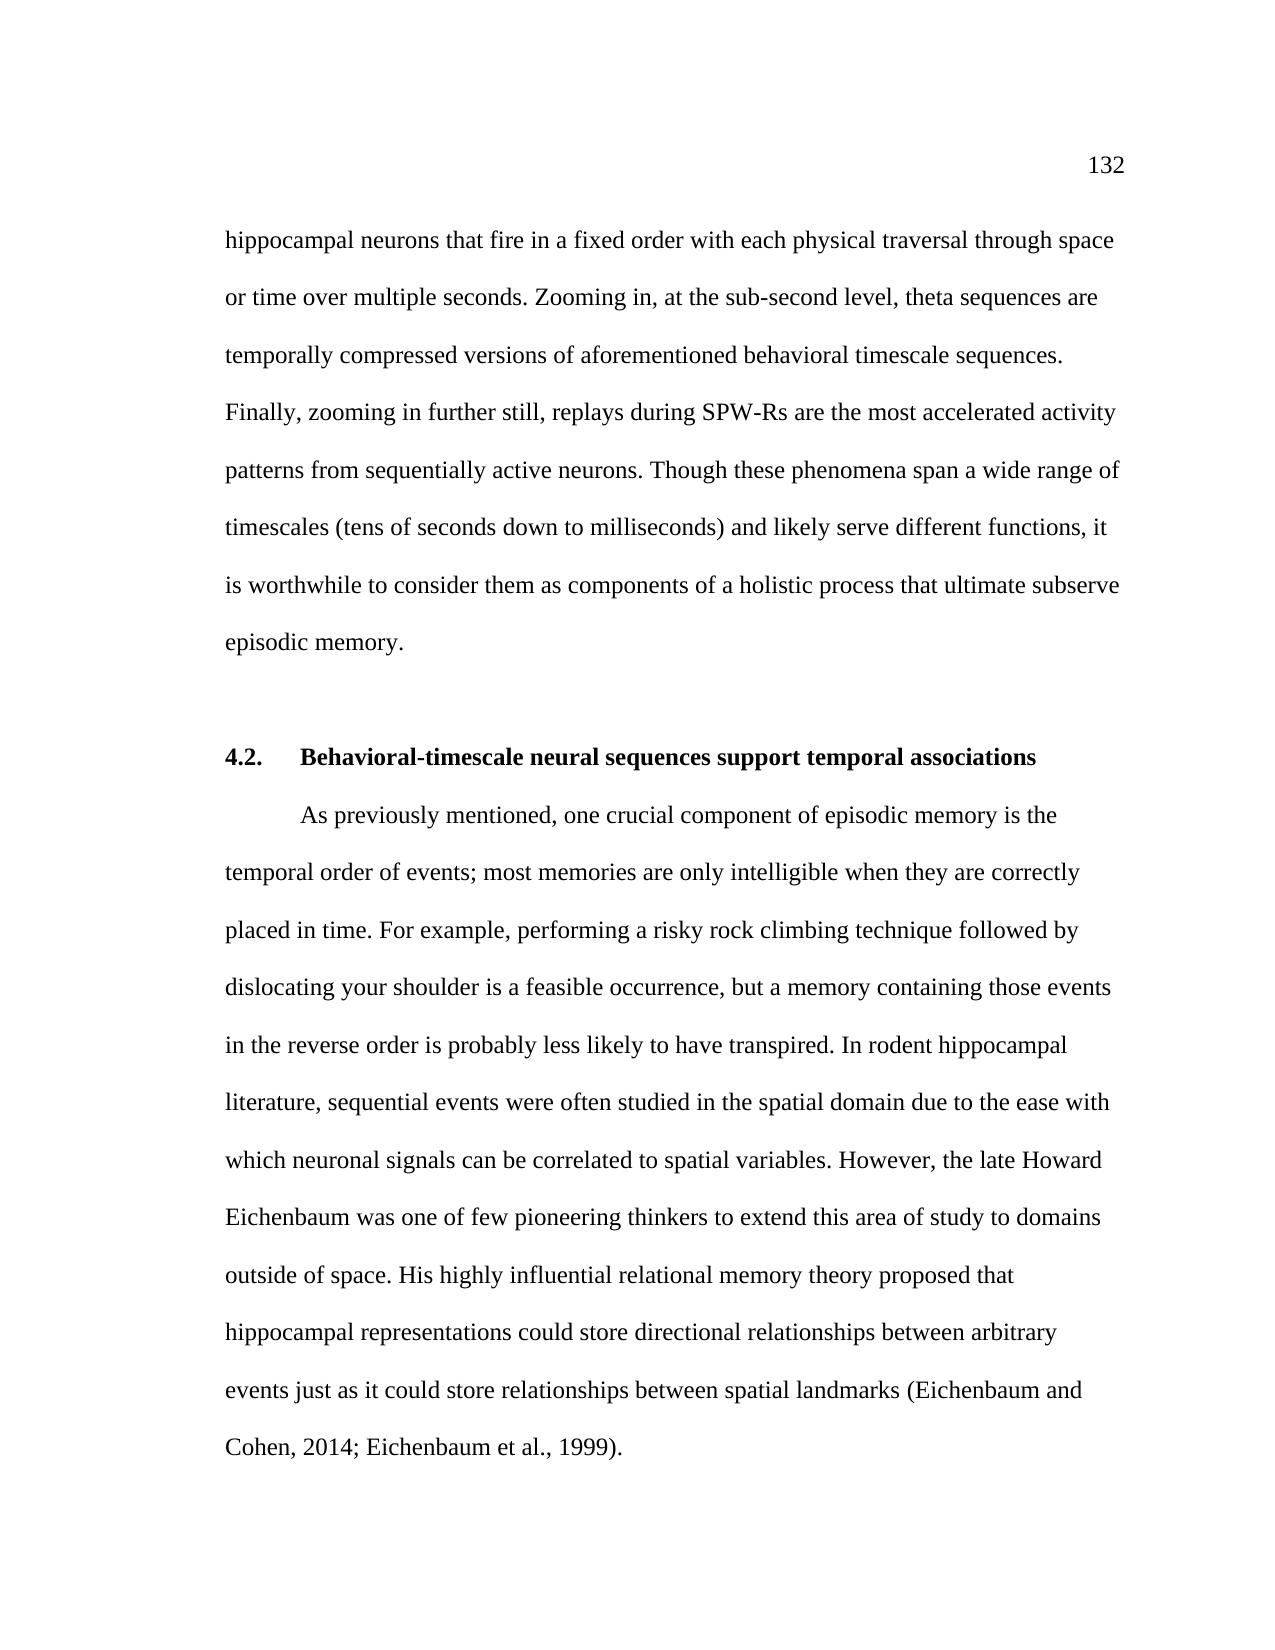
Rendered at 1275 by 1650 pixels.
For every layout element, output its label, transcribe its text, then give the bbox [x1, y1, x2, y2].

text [225, 225, 1125, 656]
subtitle Behavioral-timescale neural sequences support temporal associations [225, 742, 1125, 771]
text As previously mentioned, one crucial component of episodic memory is the temporal order of events; most memories are only intelligible when they are correctly placed in time. For example, performing a risky rock climbing technique followed by dislocating your shoulder is a feasible occurrence, but a memory containing those events in the reverse order is probably less likely to have transpired. In rodent hippocampal literature, sequential events were often studied in the spatial domain due to the ease with which neuronal signals can be correlated to spatial variables. However, the late Howard Eichenbaum was one of few pioneering thinkers to extend this area of study to domains outside of space. His highly influential relational memory theory proposed that hippocampal representations could store directional relationships between arbitrary events just as it could store relationships between spatial landmarks (Eichenbaum and Cohen, 2014; Eichenbaum et al., 1999). [225, 800, 1125, 1461]
